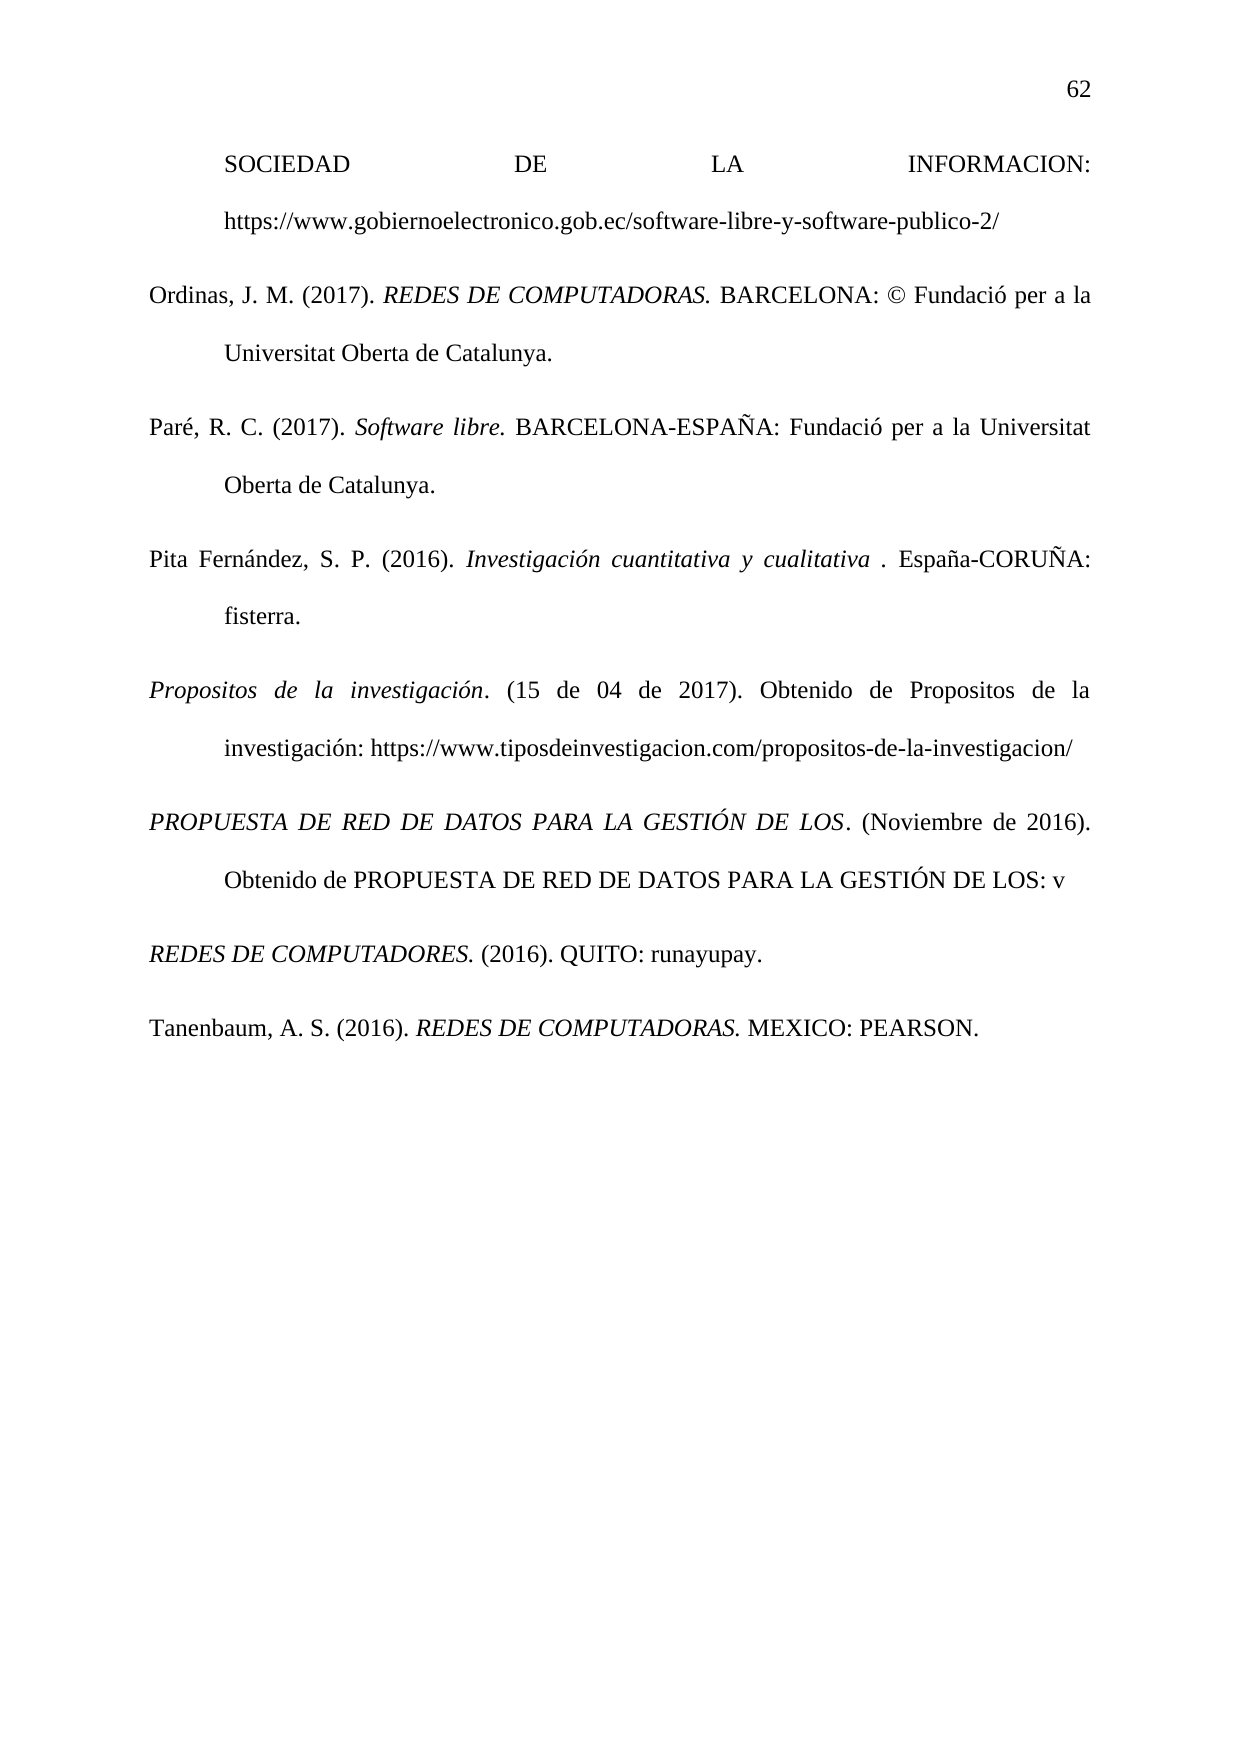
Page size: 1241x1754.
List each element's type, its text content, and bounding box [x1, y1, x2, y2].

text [149, 149, 1091, 235]
text Pita Fernández, S. P. (2016). Investigación cuantitativa y cualitativa . España-CORUÑA: fisterra. [149, 544, 1091, 630]
text Propositos de la investigación. (15 de 04 de 2017). Obtenido de Propositos de la investigación: https://www.tiposdeinvestigacion.com/propositos-de-la-investigacion/ [149, 676, 1091, 762]
text Ordinas, J. M. (2017). REDES DE COMPUTADORAS. BARCELONA: © Fundació per a la Universitat Oberta de Catalunya. [149, 281, 1091, 367]
text Tanenbaum, A. S. (2016). REDES DE COMPUTADORAS. MEXICO: PEARSON. [149, 1013, 1091, 1042]
text REDES DE COMPUTADORES. (2016). QUITO: runayupay. [149, 939, 1091, 968]
text PROPUESTA DE RED DE DATOS PARA LA GESTIÓN DE LOS. (Noviembre de 2016). Obtenido de PROPUESTA DE RED DE DATOS PARA LA GESTIÓN DE LOS: v [149, 807, 1091, 893]
text Paré, R. C. (2017). Software libre. BARCELONA-ESPAÑA: Fundació per a la Universitat Oberta de Catalunya. [149, 412, 1091, 498]
